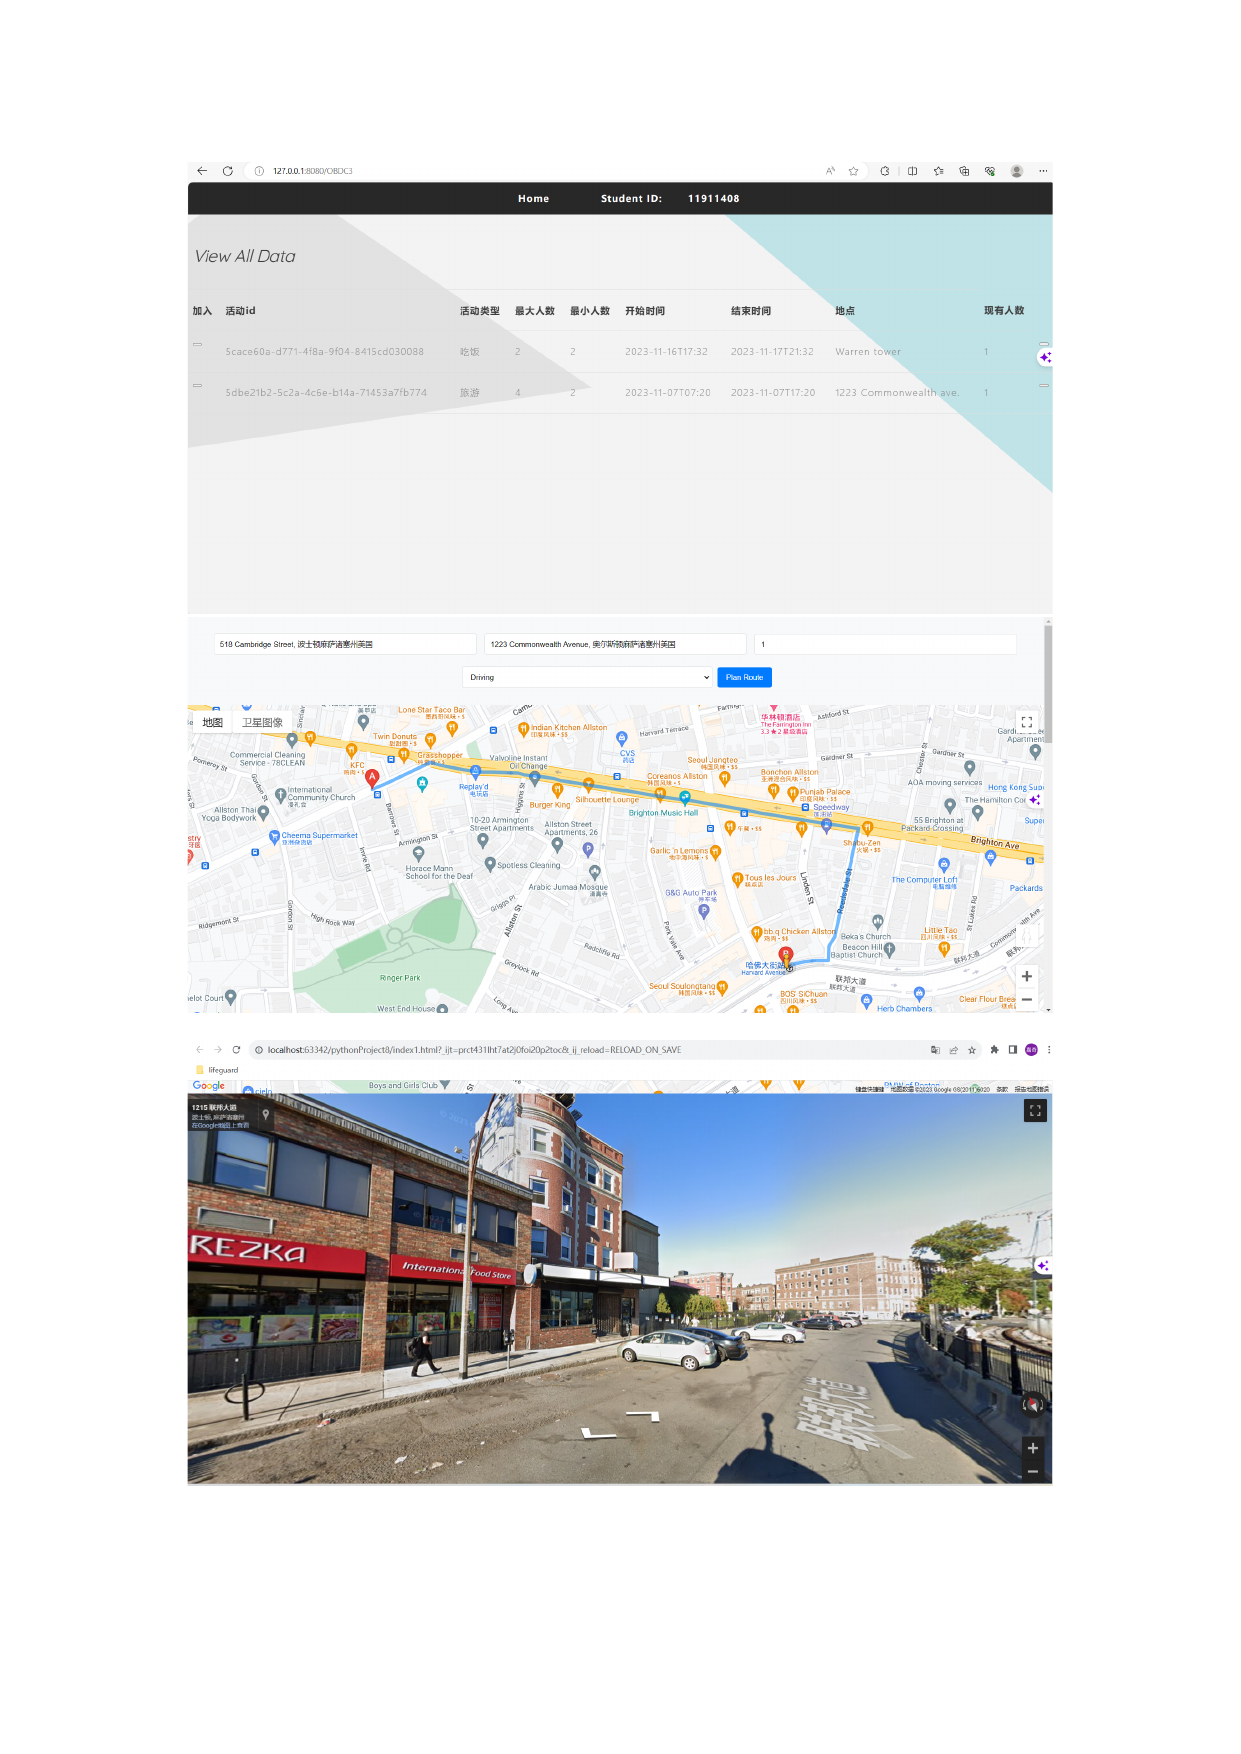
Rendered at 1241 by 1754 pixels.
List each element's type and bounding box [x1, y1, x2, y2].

picture [187, 1039, 1053, 1486]
picture [187, 162, 1053, 614]
picture [187, 617, 1053, 1013]
